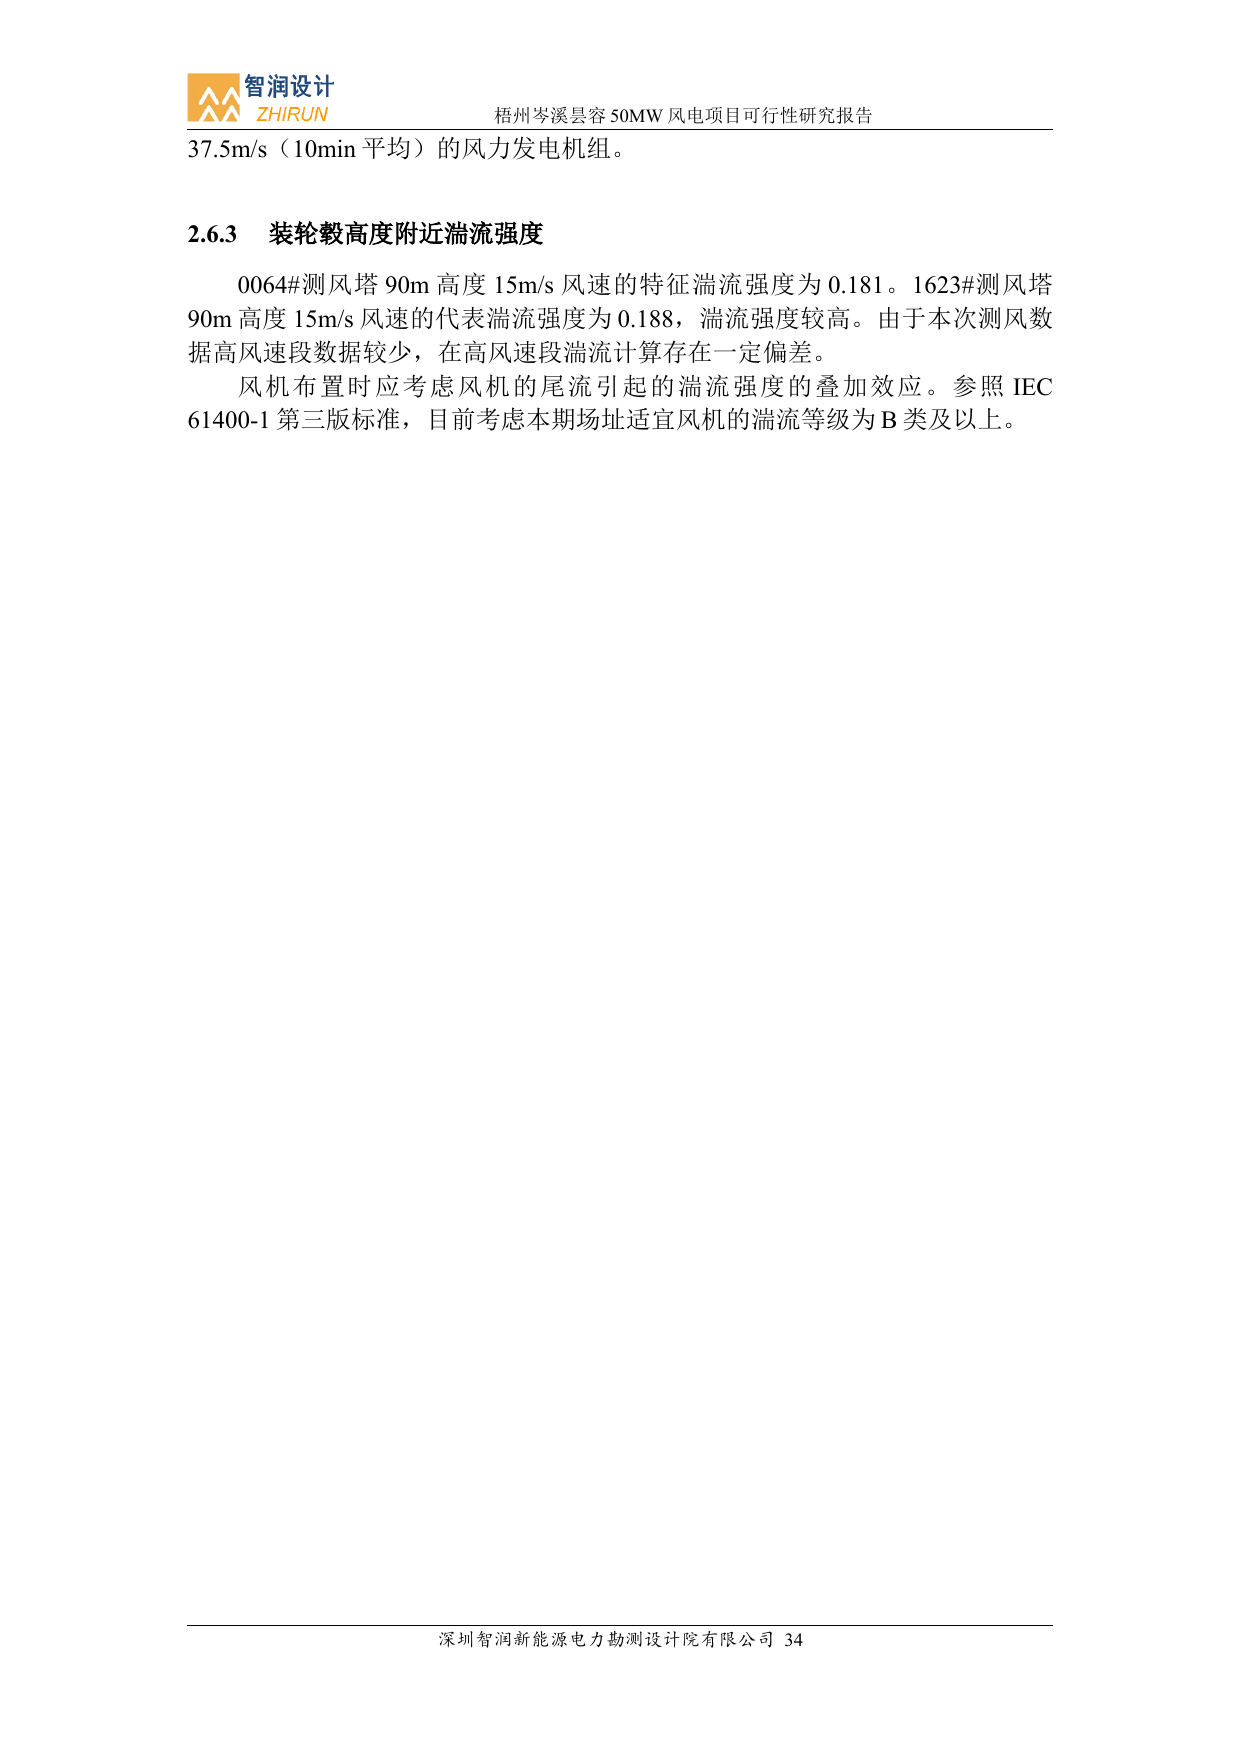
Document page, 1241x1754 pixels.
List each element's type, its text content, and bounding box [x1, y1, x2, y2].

text 风机布置时应考虑风机的尾流引起的湍流强度的叠加效应。参照IEC 61400-1第三版标准，目前考虑本期场址适宜风机的湍流等级为B类及以上。 [187, 368, 1053, 436]
text 0064#测风塔90m高度15m/s风速的特征湍流强度为0.181。1623#测风塔90m高度15m/s风速的代表湍流强度为0.188，湍流强度较高。由于本次测风数据高风速段数据较少，在高风速段湍流计算存在一定偏差。 [187, 266, 1053, 368]
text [187, 130, 1053, 164]
picture [187, 70, 335, 123]
title 2.6.3 预装轮毂高度附近湍流强度 [187, 215, 1053, 249]
